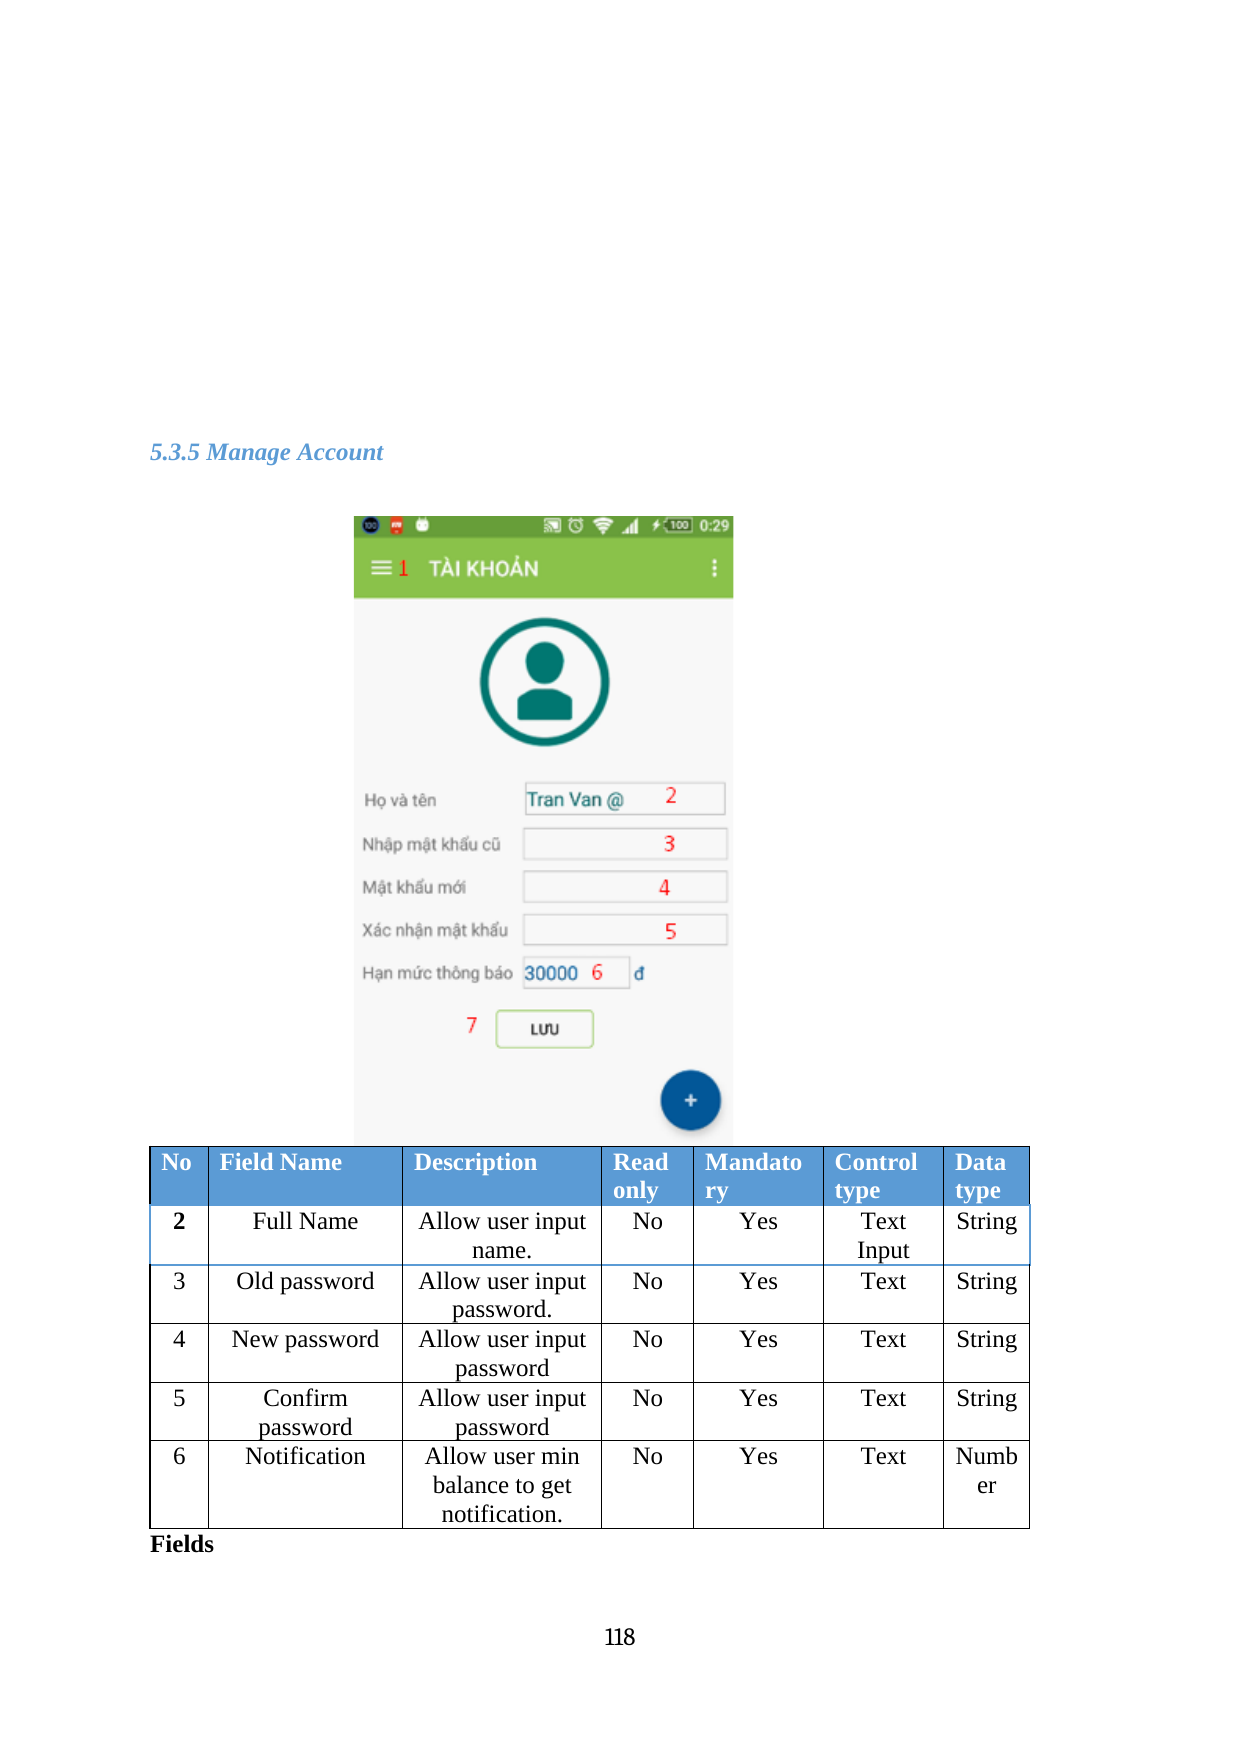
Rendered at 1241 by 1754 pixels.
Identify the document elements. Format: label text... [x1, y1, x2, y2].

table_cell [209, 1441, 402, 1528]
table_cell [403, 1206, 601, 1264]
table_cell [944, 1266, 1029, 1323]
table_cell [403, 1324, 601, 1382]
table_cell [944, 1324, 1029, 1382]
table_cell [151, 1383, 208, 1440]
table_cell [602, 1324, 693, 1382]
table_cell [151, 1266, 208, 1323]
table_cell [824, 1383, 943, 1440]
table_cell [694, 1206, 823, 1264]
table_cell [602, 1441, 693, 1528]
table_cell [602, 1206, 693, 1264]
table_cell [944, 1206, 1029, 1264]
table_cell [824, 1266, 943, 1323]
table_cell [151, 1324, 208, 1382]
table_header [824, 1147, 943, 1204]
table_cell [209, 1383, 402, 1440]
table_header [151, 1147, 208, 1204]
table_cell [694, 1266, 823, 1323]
text Fields [150, 1529, 1090, 1557]
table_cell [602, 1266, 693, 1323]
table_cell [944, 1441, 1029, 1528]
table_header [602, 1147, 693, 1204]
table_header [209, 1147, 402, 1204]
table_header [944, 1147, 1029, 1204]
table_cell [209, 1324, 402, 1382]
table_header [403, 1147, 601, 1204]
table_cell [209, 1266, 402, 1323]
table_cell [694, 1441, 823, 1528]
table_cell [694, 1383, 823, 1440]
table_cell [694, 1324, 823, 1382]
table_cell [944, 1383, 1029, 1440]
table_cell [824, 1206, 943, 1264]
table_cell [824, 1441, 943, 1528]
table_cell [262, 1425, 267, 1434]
subtitle 5.3.5 Manage Account [150, 437, 1090, 465]
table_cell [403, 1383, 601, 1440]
picture [353, 516, 734, 1146]
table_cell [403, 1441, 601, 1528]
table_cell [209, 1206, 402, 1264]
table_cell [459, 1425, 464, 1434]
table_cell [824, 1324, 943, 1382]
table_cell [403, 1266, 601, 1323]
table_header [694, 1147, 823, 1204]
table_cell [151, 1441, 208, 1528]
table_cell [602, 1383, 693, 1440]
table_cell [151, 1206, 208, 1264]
